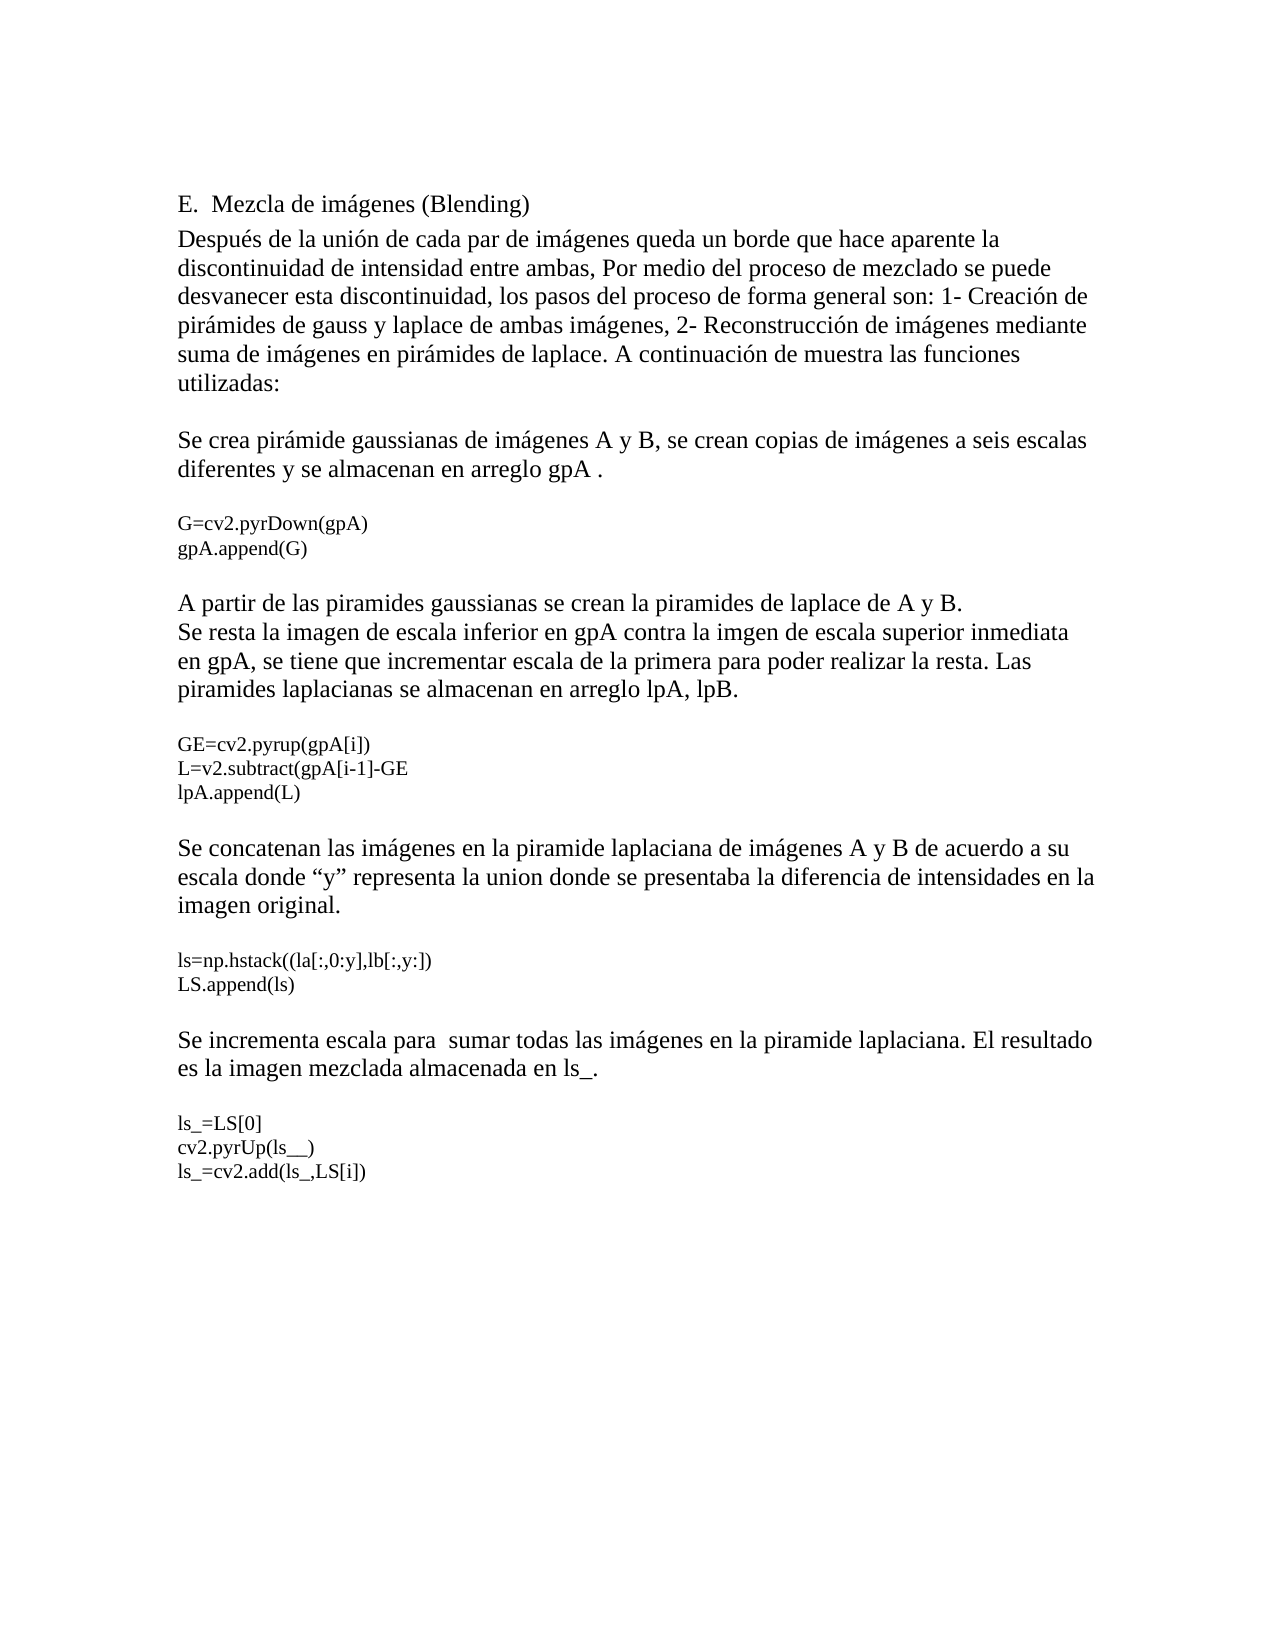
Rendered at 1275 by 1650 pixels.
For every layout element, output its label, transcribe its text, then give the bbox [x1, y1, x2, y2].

list ls_=LS[0] [177, 1111, 1098, 1135]
list cv2.pyrUp(ls__) [177, 1135, 1098, 1159]
text A partir de las piramides gaussianas se crean la piramides de laplace de A y B. [177, 588, 1098, 617]
text Se concatenan las imágenes en la piramide laplaciana de imágenes A y B de acuerdo a su escala donde “y” representa la union donde se presentaba la diferencia de intensidades en la imagen original. [177, 833, 1098, 919]
list G=cv2.pyrDown(gpA) [177, 511, 1098, 535]
list ls=np.hstack((la[:,0:y],lb[:,y:]) [177, 948, 1098, 972]
list LS.append(ls) [177, 972, 1098, 996]
subtitle Mezcla de imágenes (Blending) [177, 189, 1098, 218]
list gpA.append(G) [177, 535, 1098, 559]
list ls_=cv2.add(ls_,LS[i]) [177, 1159, 1098, 1183]
list L=v2.subtract(gpA[i-1]-GE [177, 756, 1098, 780]
text Se incrementa escala para sumar todas las imágenes en la piramide laplaciana. El resultado es la imagen mezclada almacenada en ls_. [177, 1025, 1098, 1082]
list Se resta la imagen de escala inferior en gpA contra la imgen de escala superior inmediata en gpA, se tiene que incrementar escala de la primera para poder realizar la resta. Las piramides laplacianas se almacenan en arreglo lpA, lpB. [177, 617, 1098, 703]
text Se crea pirámide gaussianas de imágenes A y B, se crean copias de imágenes a seis escalas diferentes y se almacenan en arreglo gpA . [177, 425, 1098, 483]
list GE=cv2.pyrup(gpA[i]) [177, 732, 1098, 756]
list lpA.append(L) [177, 780, 1098, 804]
text Después de la unión de cada par de imágenes queda un borde que hace aparente la discontinuidad de intensidad entre ambas, Por medio del proceso de mezclado se puede desvanecer esta discontinuidad, los pasos del proceso de forma general son: 1- Creación de pirámides de gauss y laplace de ambas imágenes, 2- Reconstrucción de imágenes mediante suma de imágenes en pirámides de laplace. A continuación de muestra las funciones utilizadas: [177, 224, 1098, 396]
